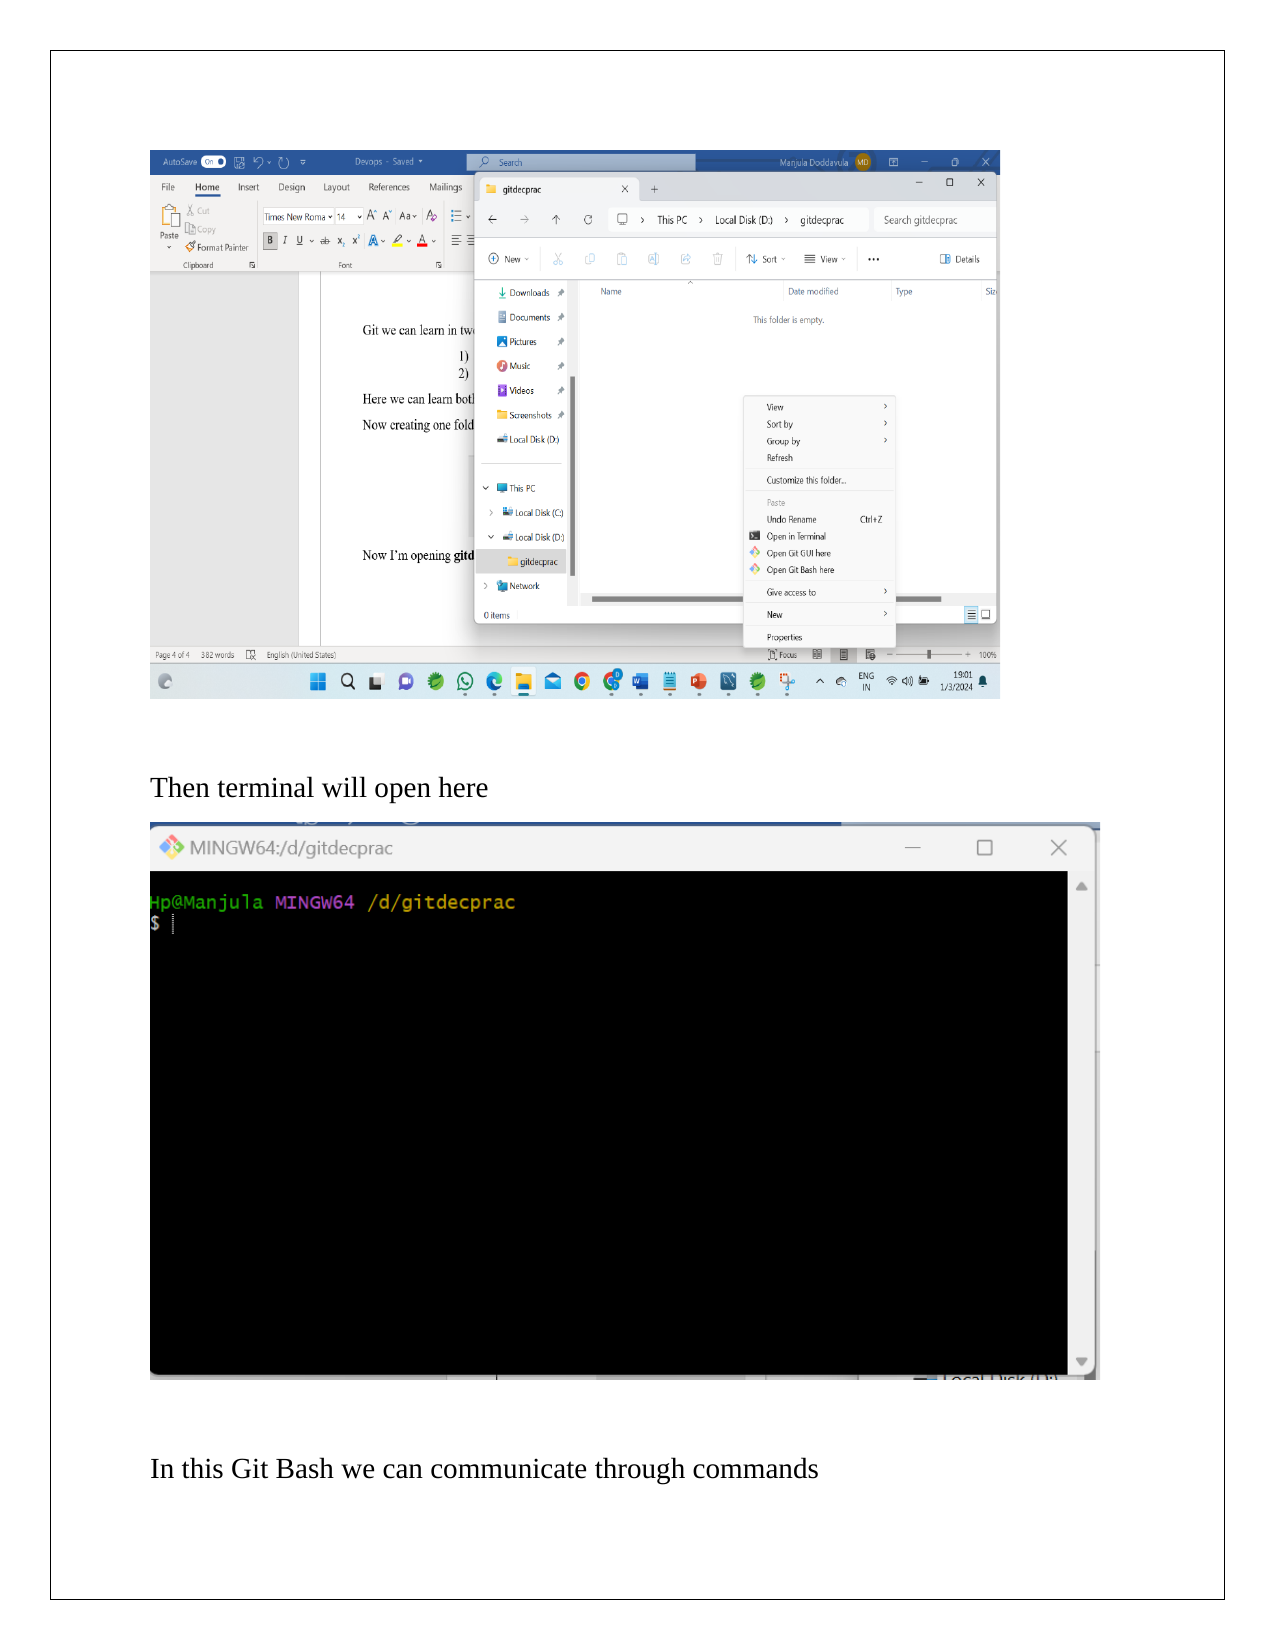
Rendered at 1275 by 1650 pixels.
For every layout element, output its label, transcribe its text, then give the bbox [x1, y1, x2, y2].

picture [150, 822, 1100, 1380]
picture [150, 150, 1001, 699]
text In this Git Bash we can communicate through commands [150, 1451, 1125, 1484]
text Then terminal will open here [150, 770, 1125, 804]
